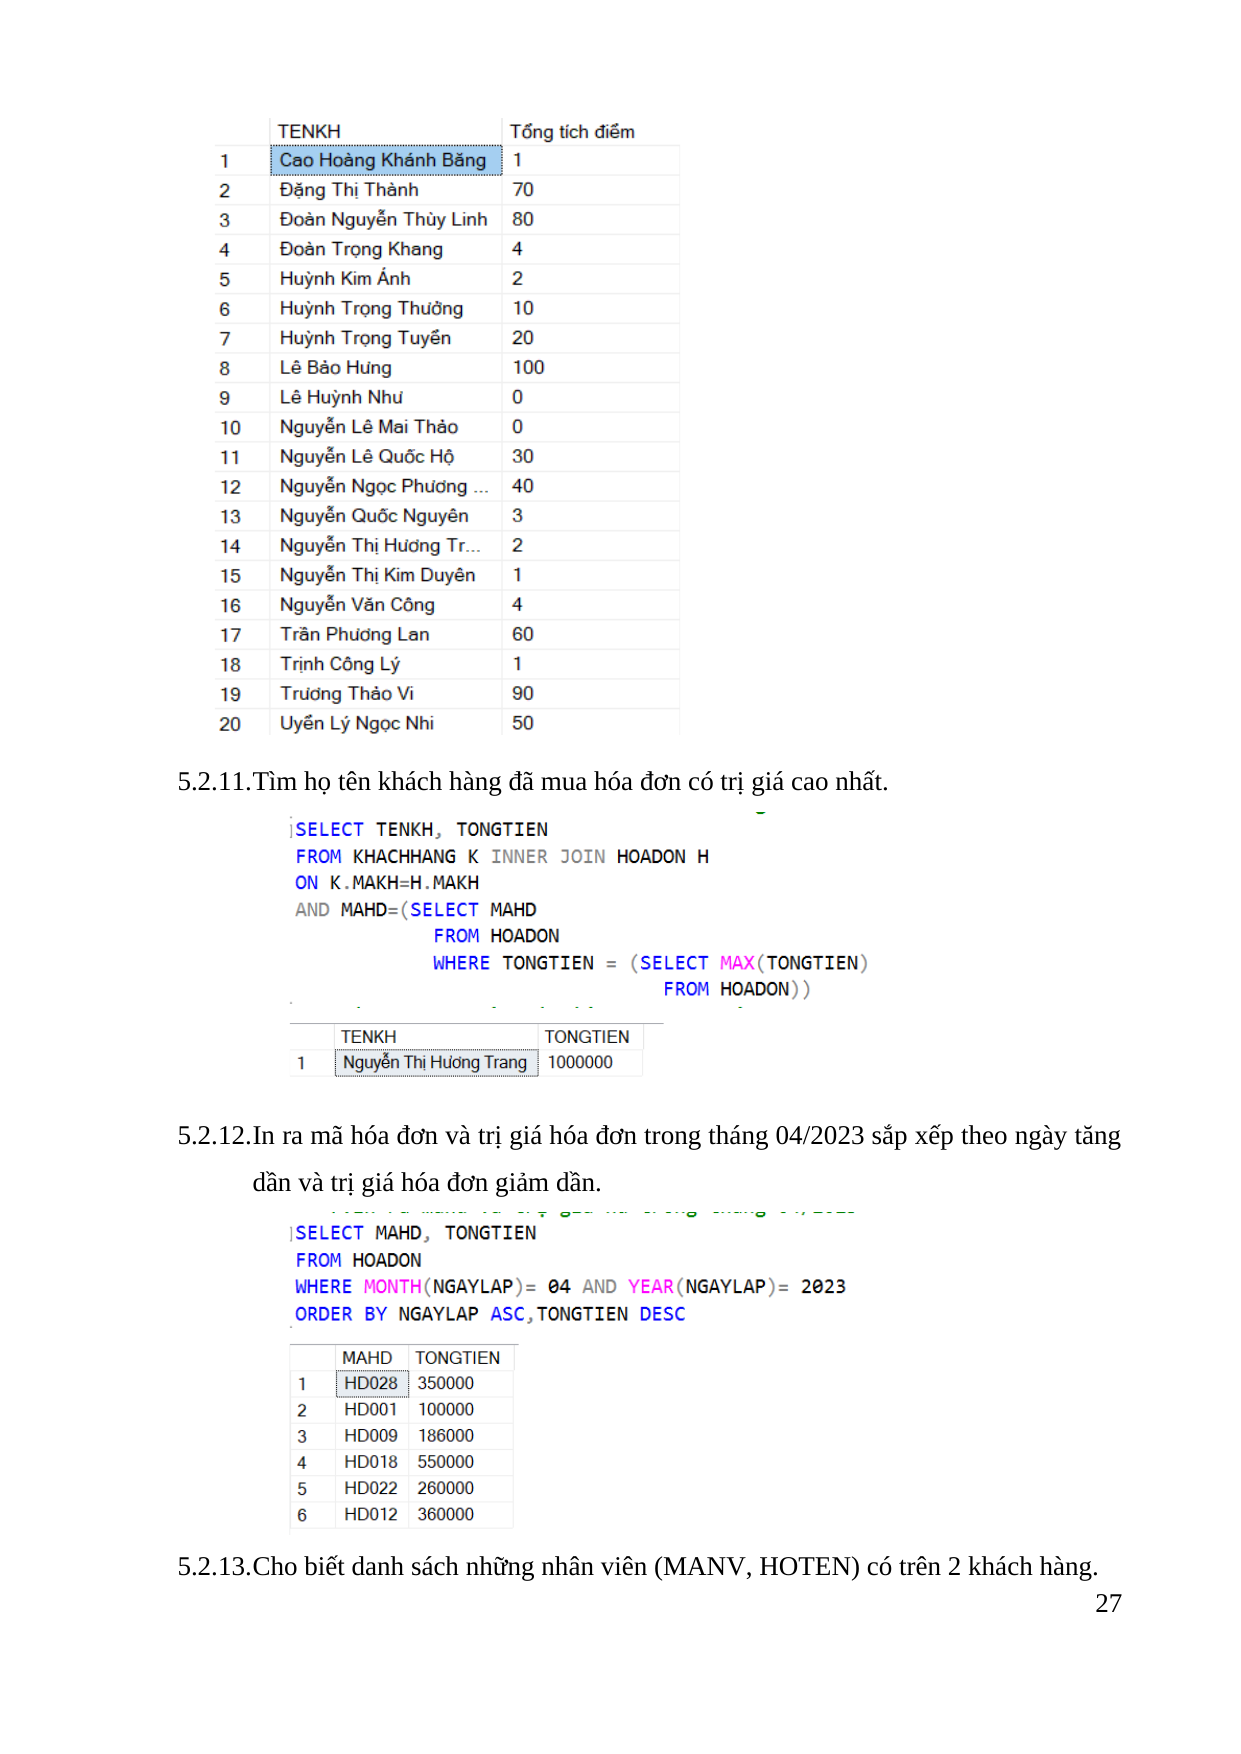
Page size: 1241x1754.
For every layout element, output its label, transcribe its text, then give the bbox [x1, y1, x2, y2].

subtitle Tìm họ tên khách hàng đã mua hóa đơn có trị giá cao nhất. [177, 766, 1122, 797]
picture [289, 1023, 664, 1104]
subtitle In ra mã hóa đơn và trị giá hóa đơn trong tháng 04/2023 sắp xếp theo ngày tăng dần và trị giá hóa đơn giảm dần. [177, 1119, 1122, 1197]
picture [289, 1343, 519, 1535]
subtitle Cho biết danh sách những nhân viên (MANV, HOTEN) có trên 2 khách hàng. [177, 1550, 1122, 1581]
picture [289, 1212, 858, 1329]
picture [214, 118, 681, 735]
picture [289, 812, 873, 1008]
